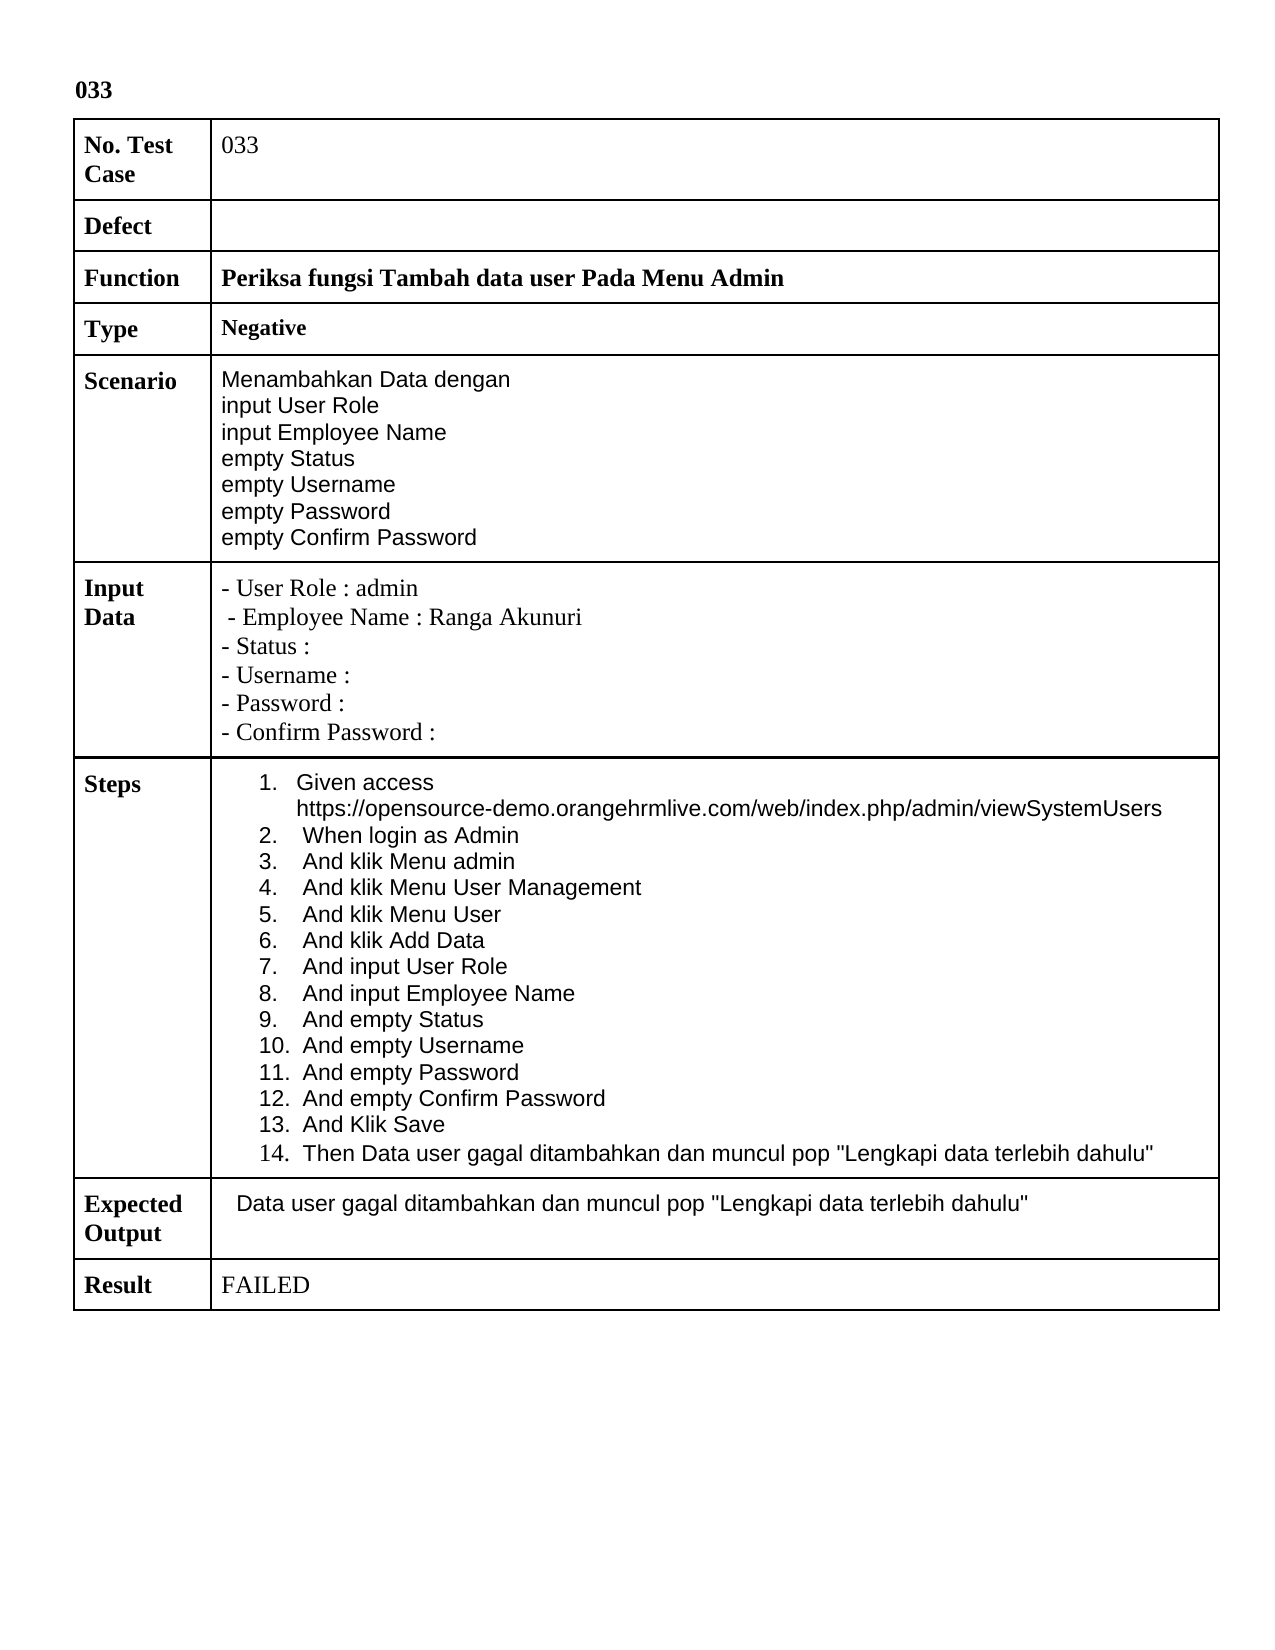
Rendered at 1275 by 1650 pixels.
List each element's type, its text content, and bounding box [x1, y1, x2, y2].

table_cell Defect [75, 201, 210, 250]
table_cell Periksa fungsi Tambah data user Pada Menu Admin [212, 252, 1218, 302]
table_cell Result [75, 1260, 210, 1309]
table_cell Type [75, 304, 210, 353]
subtitle 033 [75, 75, 1200, 104]
table_cell Function [75, 252, 210, 302]
table_cell Negative [212, 304, 1218, 353]
table_cell Steps [75, 759, 210, 1177]
table_cell [212, 201, 1218, 250]
table_cell Given access https://opensource-demo.orangehrmlive.com/web/index.php/admin/viewSystemUsers When login as Admin And klik Menu admin And klik Menu User Management And klik Menu User And klik Add Data And input User Role And input Employee Name And empty Status And empty Username And empty Password And empty Confirm Password And Klik Save Then Data user gagal ditambahkan dan muncul pop "Lengkapi data terlebih dahulu" [212, 759, 1218, 1177]
table_header 033 [212, 120, 1218, 198]
table_cell Data user gagal ditambahkan dan muncul pop "Lengkapi data terlebih dahulu" [212, 1179, 1218, 1257]
table_header No. Test Case [75, 120, 210, 198]
table_cell - User Role : admin - Employee Name : Ranga Akunuri - Status : - Username : - Password : - Confirm Password : [212, 563, 1218, 756]
table_cell Menambahkan Data dengan input User Role input Employee Name empty Status empty Username empty Password empty Confirm Password [212, 356, 1218, 561]
table_cell Input Data [75, 563, 210, 756]
table_cell Scenario [75, 356, 210, 561]
table_cell FAILED [212, 1260, 1218, 1309]
table_cell Expected Output [75, 1179, 210, 1257]
